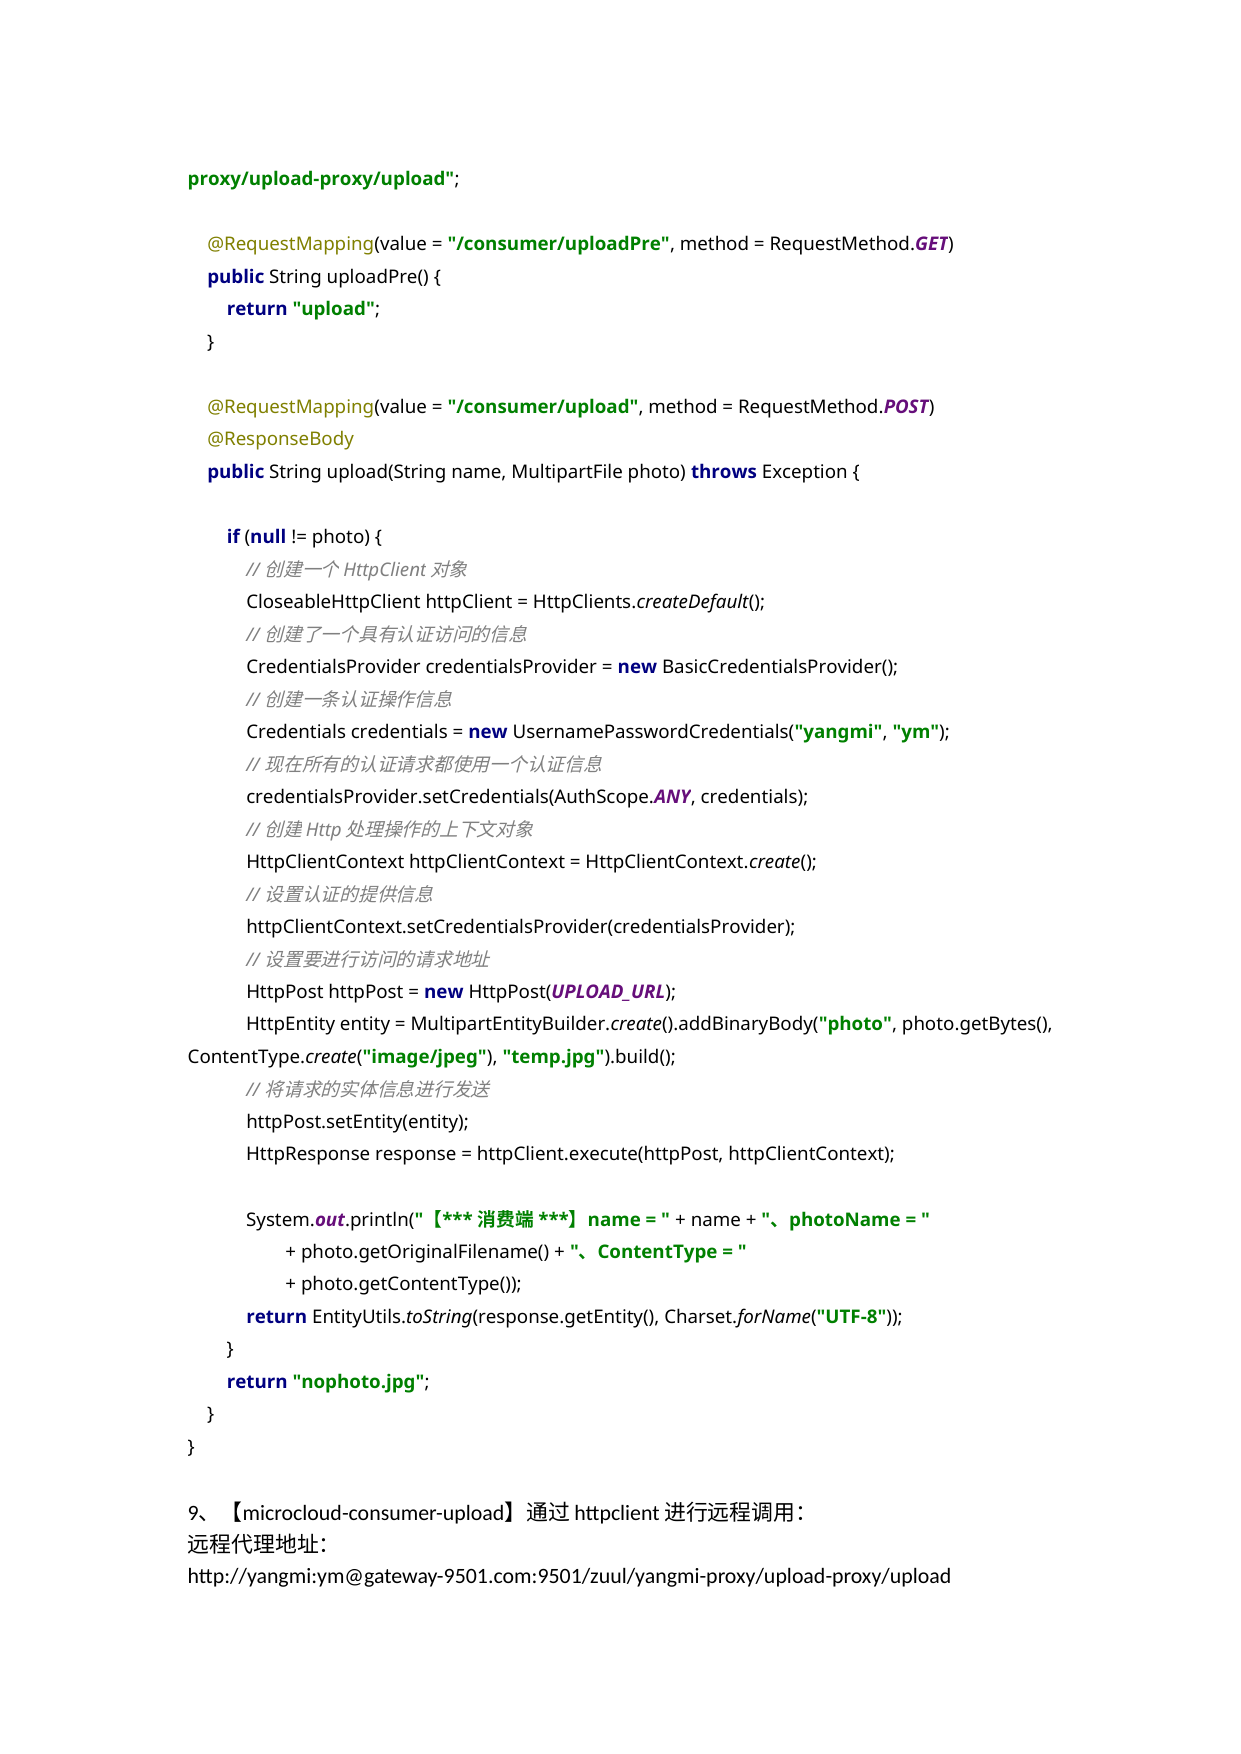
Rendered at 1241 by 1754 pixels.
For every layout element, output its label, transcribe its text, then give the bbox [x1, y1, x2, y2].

list 【microcloud-consumer-upload】通过httpclient进行远程调用： [187, 1494, 1053, 1527]
list 远程代理地址： [187, 1527, 1053, 1559]
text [187, 162, 1053, 1462]
list http://yangmi:ym@gateway-9501.com:9501/zuul/yangmi-proxy/upload-proxy/upload [187, 1559, 1053, 1592]
